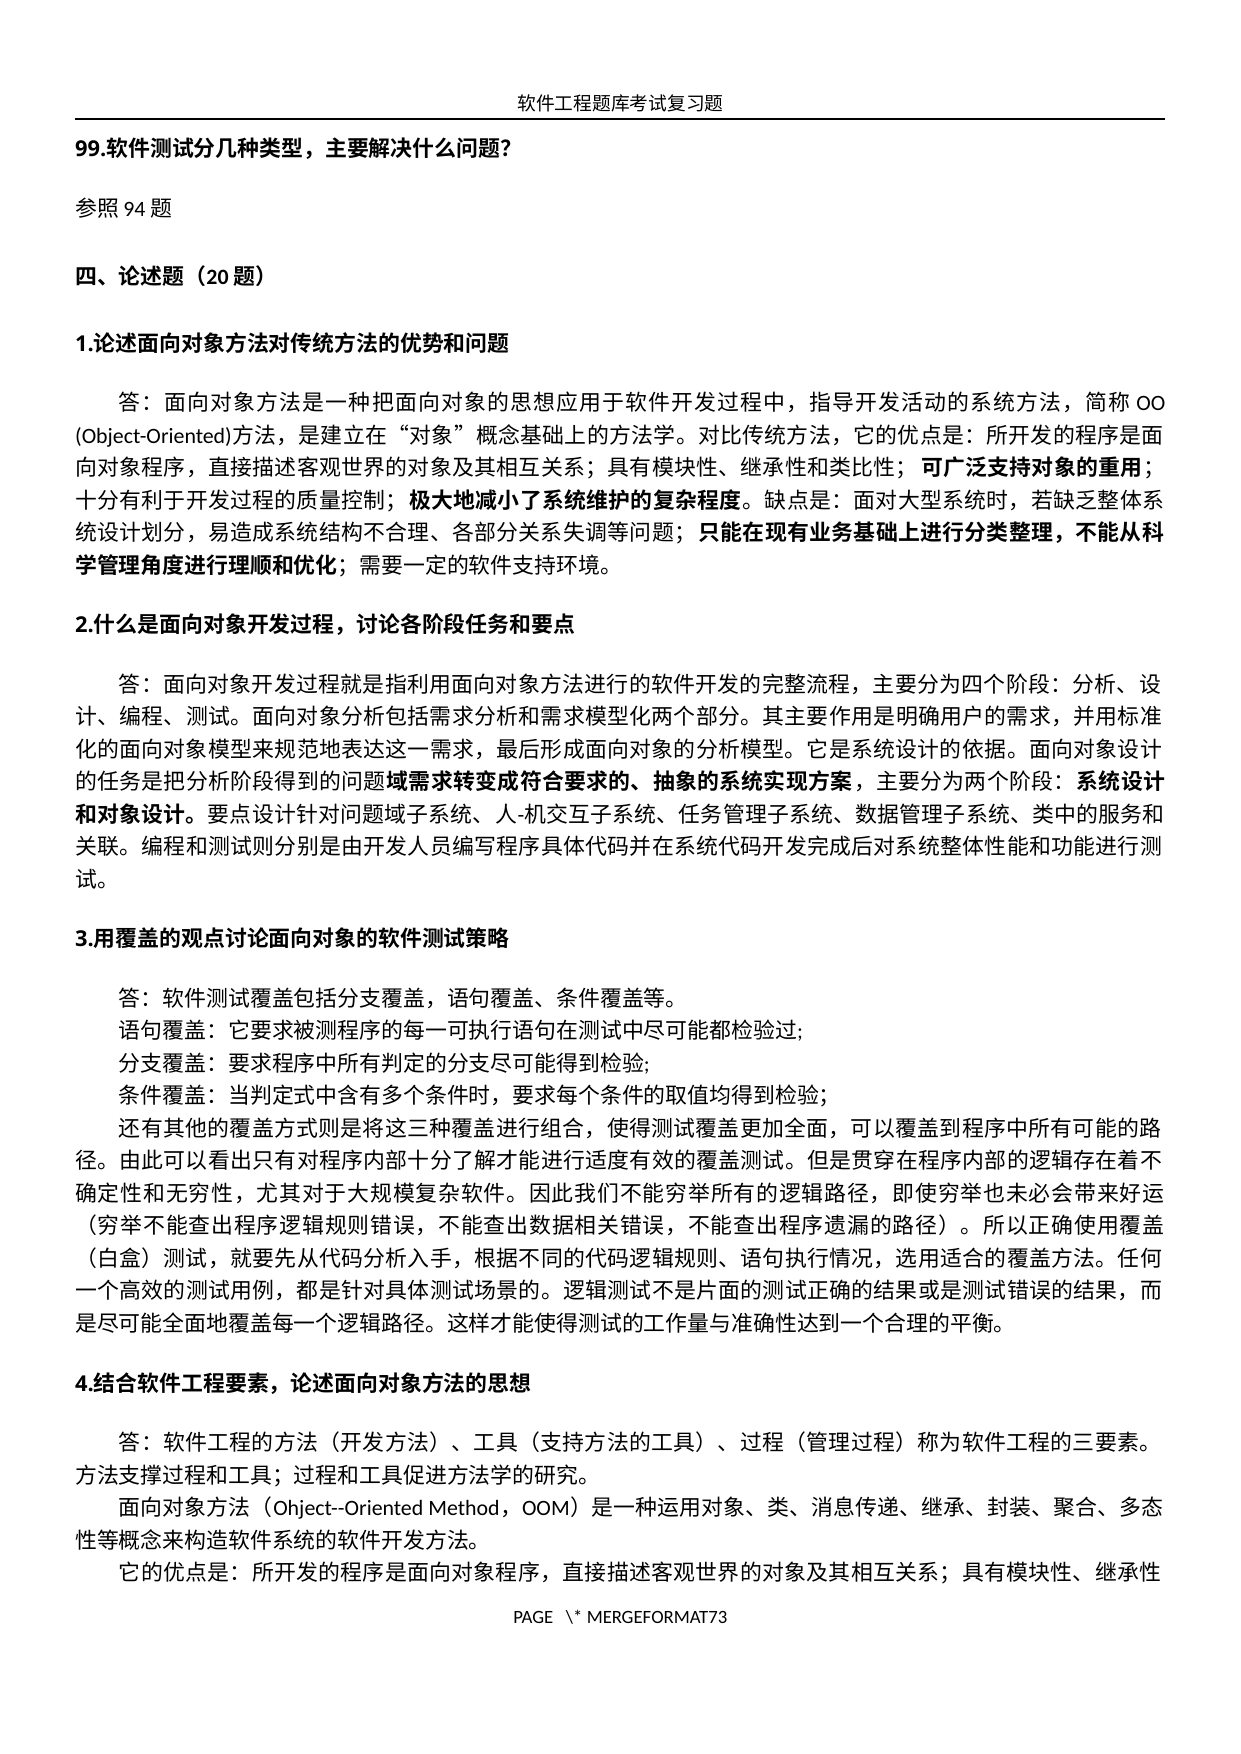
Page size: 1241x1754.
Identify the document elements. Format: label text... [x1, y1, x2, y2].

text 答：面向对象方法是一种把面向对象的思想应用于软件开发过程中，指导开发活动的系统方法，简称OO (Object-Oriented)方法，是建立在“对象”概念基础上的方法学。对比传统方法，它的优点是：所开发的程序是面向对象程序，直接描述客观世界的对象及其相互关系；具有模块性、继承性和类比性；可广泛支持对象的重用；十分有利于开发过程的质量控制；极大地减小了系统维护的复杂程度。缺点是：面对大型系统时，若缺乏整体系统设计划分，易造成系统结构不合理、各部分关系失调等问题；只能在现有业务基础上进行分类整理，不能从科学管理角度进行理顺和优化；需要一定的软件支持环境。 [75, 385, 1165, 580]
subtitle 99.软件测试分几种类型，主要解决什么问题？ [75, 131, 1165, 163]
text 分支覆盖：要求程序中所有判定的分支尽可能得到检验; [75, 1046, 1165, 1078]
text 答：面向对象开发过程就是指利用面向对象方法进行的软件开发的完整流程，主要分为四个阶段：分析、设计、编程、测试。面向对象分析包括需求分析和需求模型化两个部分。其主要作用是明确用户的需求，并用标准化的面向对象模型来规范地表达这一需求，最后形成面向对象的分析模型。它是系统设计的依据。面向对象设计的任务是把分析阶段得到的问题域需求转变成符合要求的、抽象的系统实现方案，主要分为两个阶段：系统设计和对象设计。要点设计针对问题域子系统、人-机交互子系统、任务管理子系统、数据管理子系统、类中的服务和关联。编程和测试则分别是由开发人员编写程序具体代码并在系统代码开发完成后对系统整体性能和功能进行测试。 [75, 666, 1165, 894]
subtitle 四、论述题（20题） [75, 258, 1165, 291]
text 答：软件工程的方法（开发方法）、工具（支持方法的工具）、过程（管理过程）称为软件工程的三要素。方法支撑过程和工具；过程和工具促进方法学的研究。 [75, 1425, 1165, 1490]
text 语句覆盖：它要求被测程序的每一可执行语句在测试中尽可能都检验过; [75, 1013, 1165, 1046]
text 条件覆盖：当判定式中含有多个条件时，要求每个条件的取值均得到检验； [75, 1078, 1165, 1111]
subtitle 4.结合软件工程要素，论述面向对象方法的思想 [75, 1365, 1165, 1398]
text 面向对象方法（Ohject--Oriented Method，OOM）是一种运用对象、类、消息传递、继承、封装、聚合、多态性等概念来构造软件系统的软件开发方法。 [75, 1490, 1165, 1555]
subtitle 3.用覆盖的观点讨论面向对象的软件测试策略 [75, 921, 1165, 953]
text 参照94题 [75, 190, 1165, 223]
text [75, 1555, 1165, 1587]
subtitle 1.论述面向对象方法对传统方法的优势和问题 [75, 325, 1165, 358]
text 答：软件测试覆盖包括分支覆盖，语句覆盖、条件覆盖等。 [75, 981, 1165, 1013]
text 还有其他的覆盖方式则是将这三种覆盖进行组合，使得测试覆盖更加全面，可以覆盖到程序中所有可能的路径。由此可以看出只有对程序内部十分了解才能进行适度有效的覆盖测试。但是贯穿在程序内部的逻辑存在着不确定性和无穷性，尤其对于大规模复杂软件。因此我们不能穷举所有的逻辑路径，即使穷举也未必会带来好运（穷举不能查出程序逻辑规则错误，不能查出数据相关错误，不能查出程序遗漏的路径）。所以正确使用覆盖（白盒）测试，就要先从代码分析入手，根据不同的代码逻辑规则、语句执行情况，选用适合的覆盖方法。任何一个高效的测试用例，都是针对具体测试场景的。逻辑测试不是片面的测试正确的结果或是测试错误的结果，而是尽可能全面地覆盖每一个逻辑路径。这样才能使得测试的工作量与准确性达到一个合理的平衡。 [75, 1111, 1165, 1338]
subtitle 2.什么是面向对象开发过程，讨论各阶段任务和要点 [75, 607, 1165, 639]
